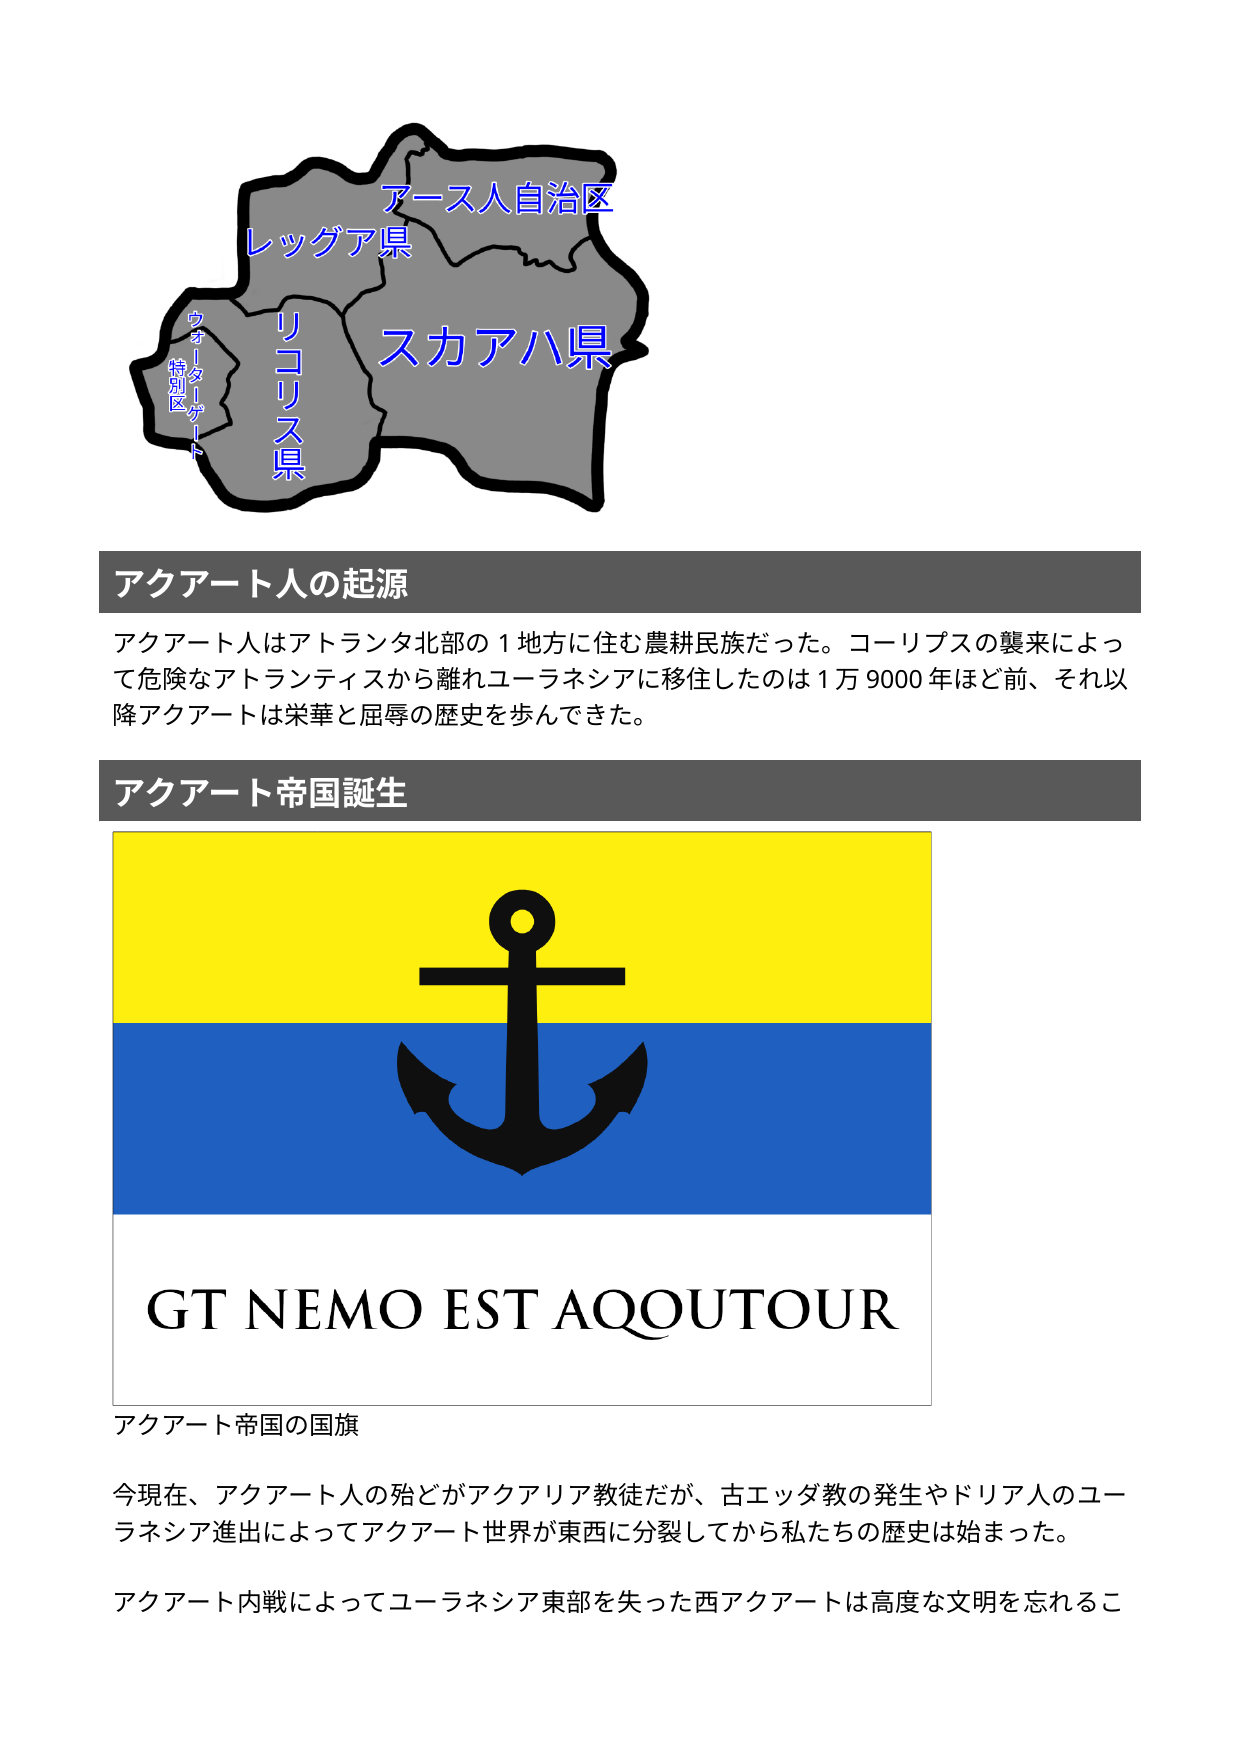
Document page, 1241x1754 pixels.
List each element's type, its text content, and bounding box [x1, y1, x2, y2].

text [112, 1582, 1128, 1618]
subtitle アクアート人の起源 [104, 556, 1136, 608]
text 今現在、アクアート人の殆どがアクアリア教徒だが、古エッダ教の発生やドリア人のユーラネシア進出によってアクアート世界が東西に分裂してから私たちの歴史は始まった。 [112, 1476, 1128, 1548]
text アクアート人はアトランタ北部の1地方に住む農耕民族だった。コーリプスの襲来によって危険なアトランティスから離れユーラネシアに移住したのは1万9000年ほど前、それ以降アクアートは栄華と屈辱の歴史を歩んできた。 [112, 623, 1128, 732]
picture [112, 831, 932, 1406]
picture [112, 112, 661, 524]
text アクアート帝国の国旗 [112, 1405, 1128, 1442]
subtitle アクアート帝国誕生 [104, 765, 1136, 817]
